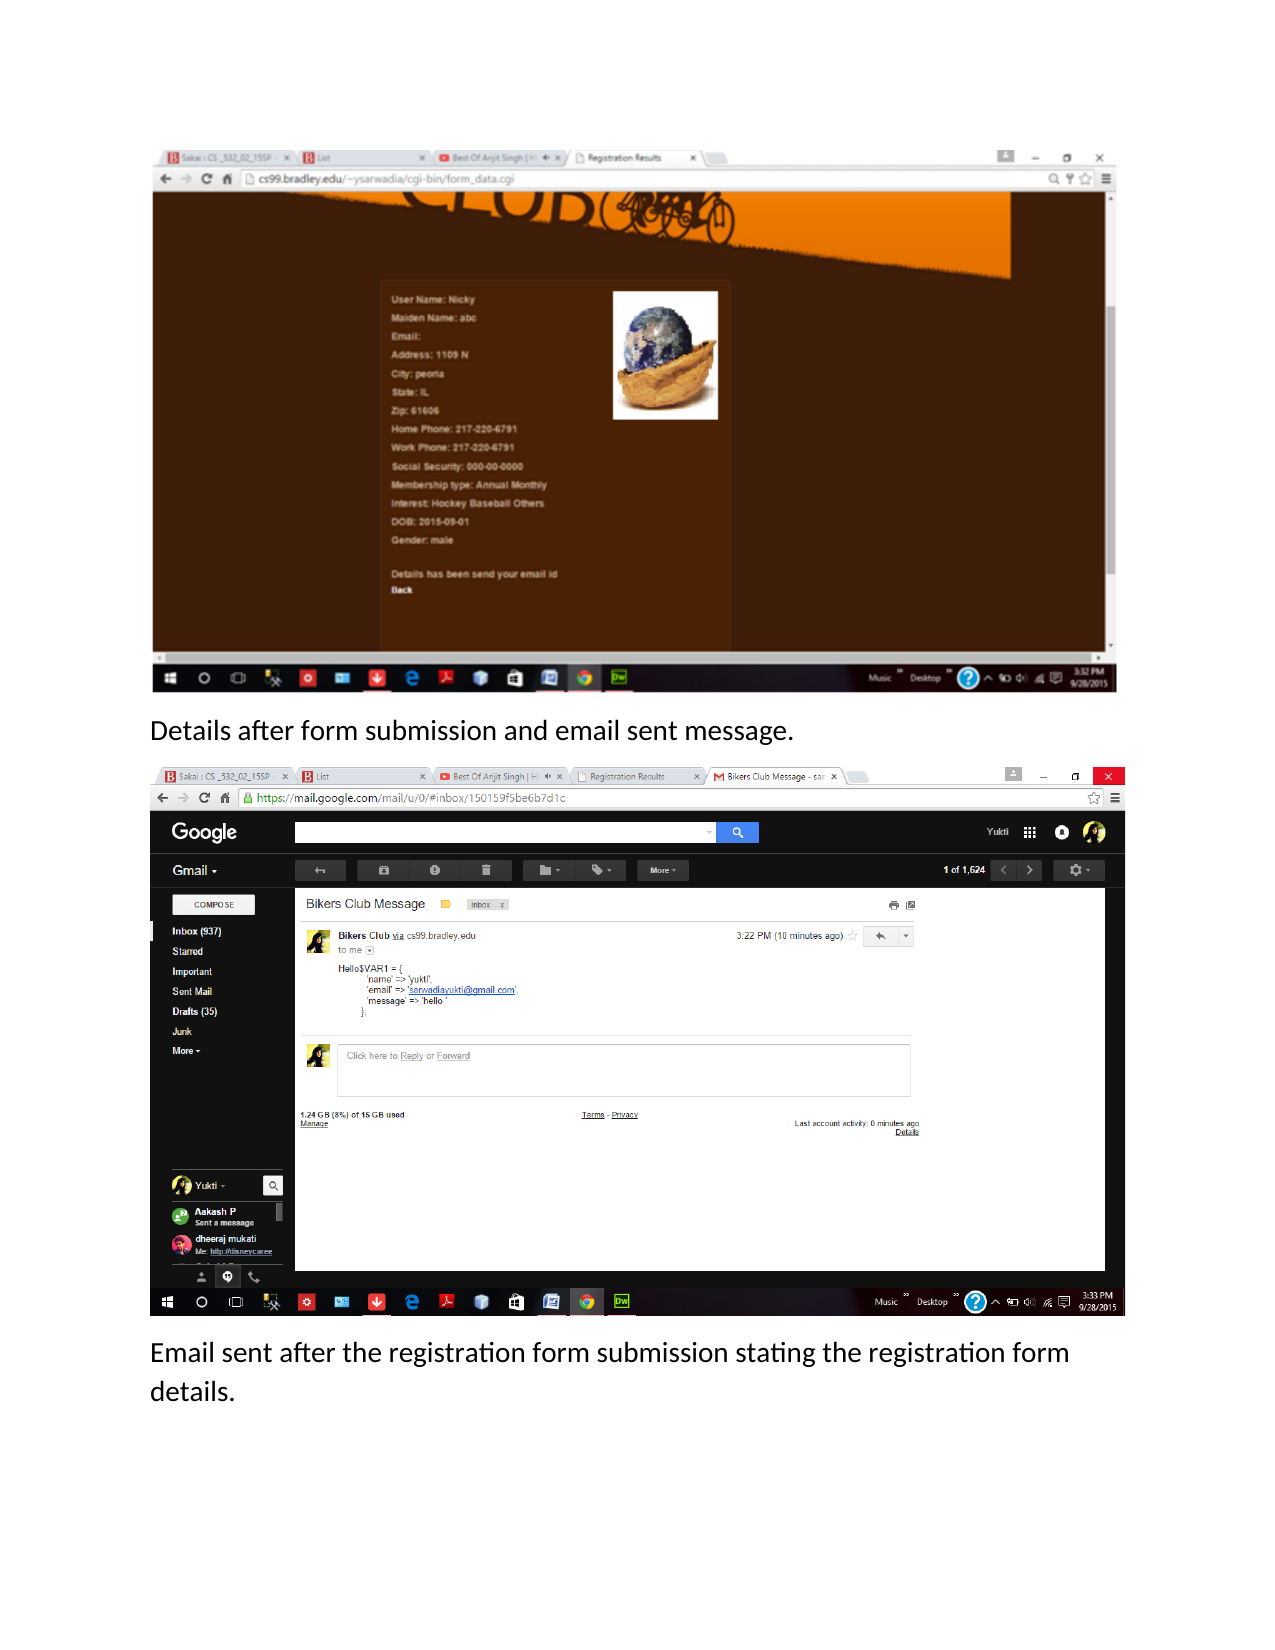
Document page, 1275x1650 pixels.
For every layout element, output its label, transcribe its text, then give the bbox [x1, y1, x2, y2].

picture [150, 767, 1125, 1316]
text Details after form submission and email sent message. [150, 712, 1125, 748]
text Email sent after the registration form submission stating the registration form details. [150, 1334, 1125, 1408]
picture [150, 150, 1125, 694]
